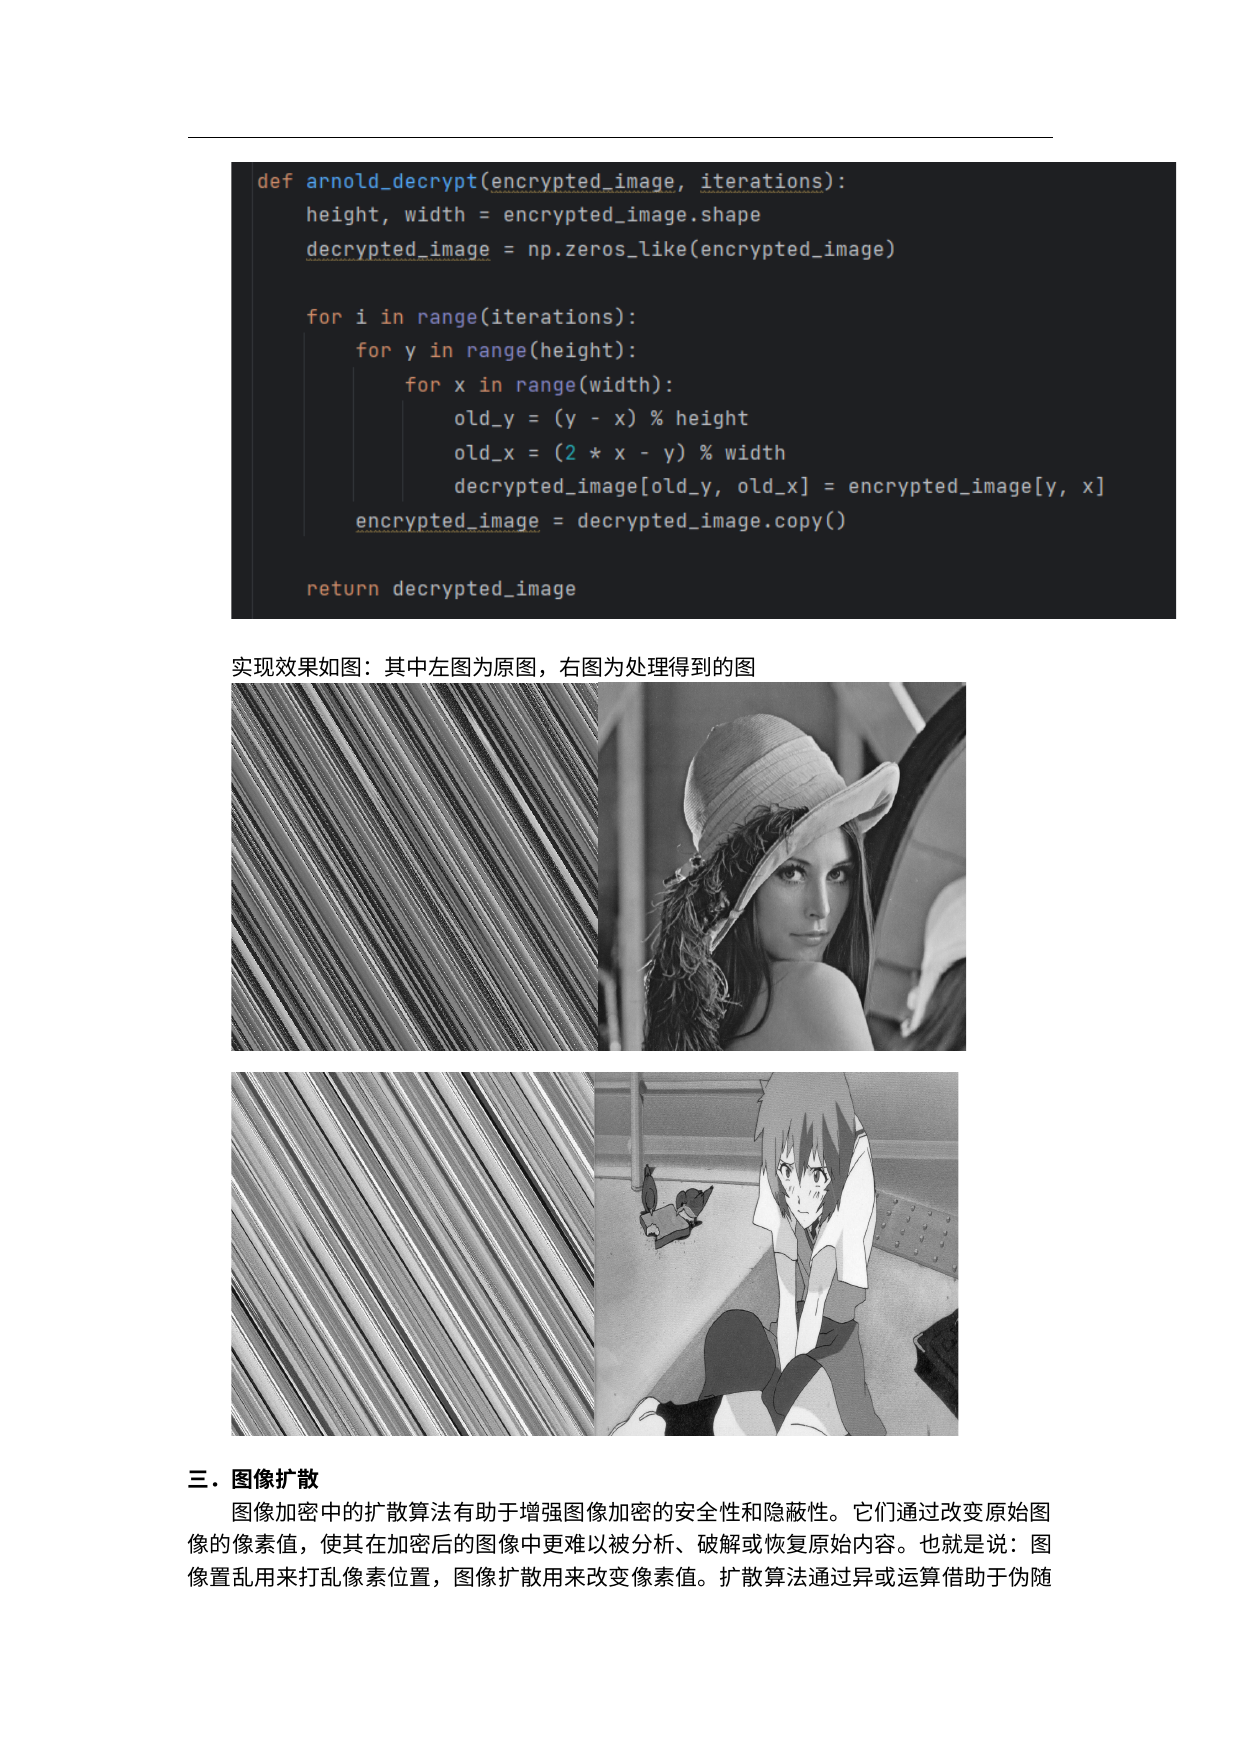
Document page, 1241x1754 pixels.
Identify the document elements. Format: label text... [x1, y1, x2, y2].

picture [231, 162, 1177, 619]
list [187, 1494, 1053, 1592]
list 图像扩散 [187, 1462, 1053, 1494]
list 实现效果如图：其中左图为原图，右图为处理得到的图 [187, 649, 1053, 682]
